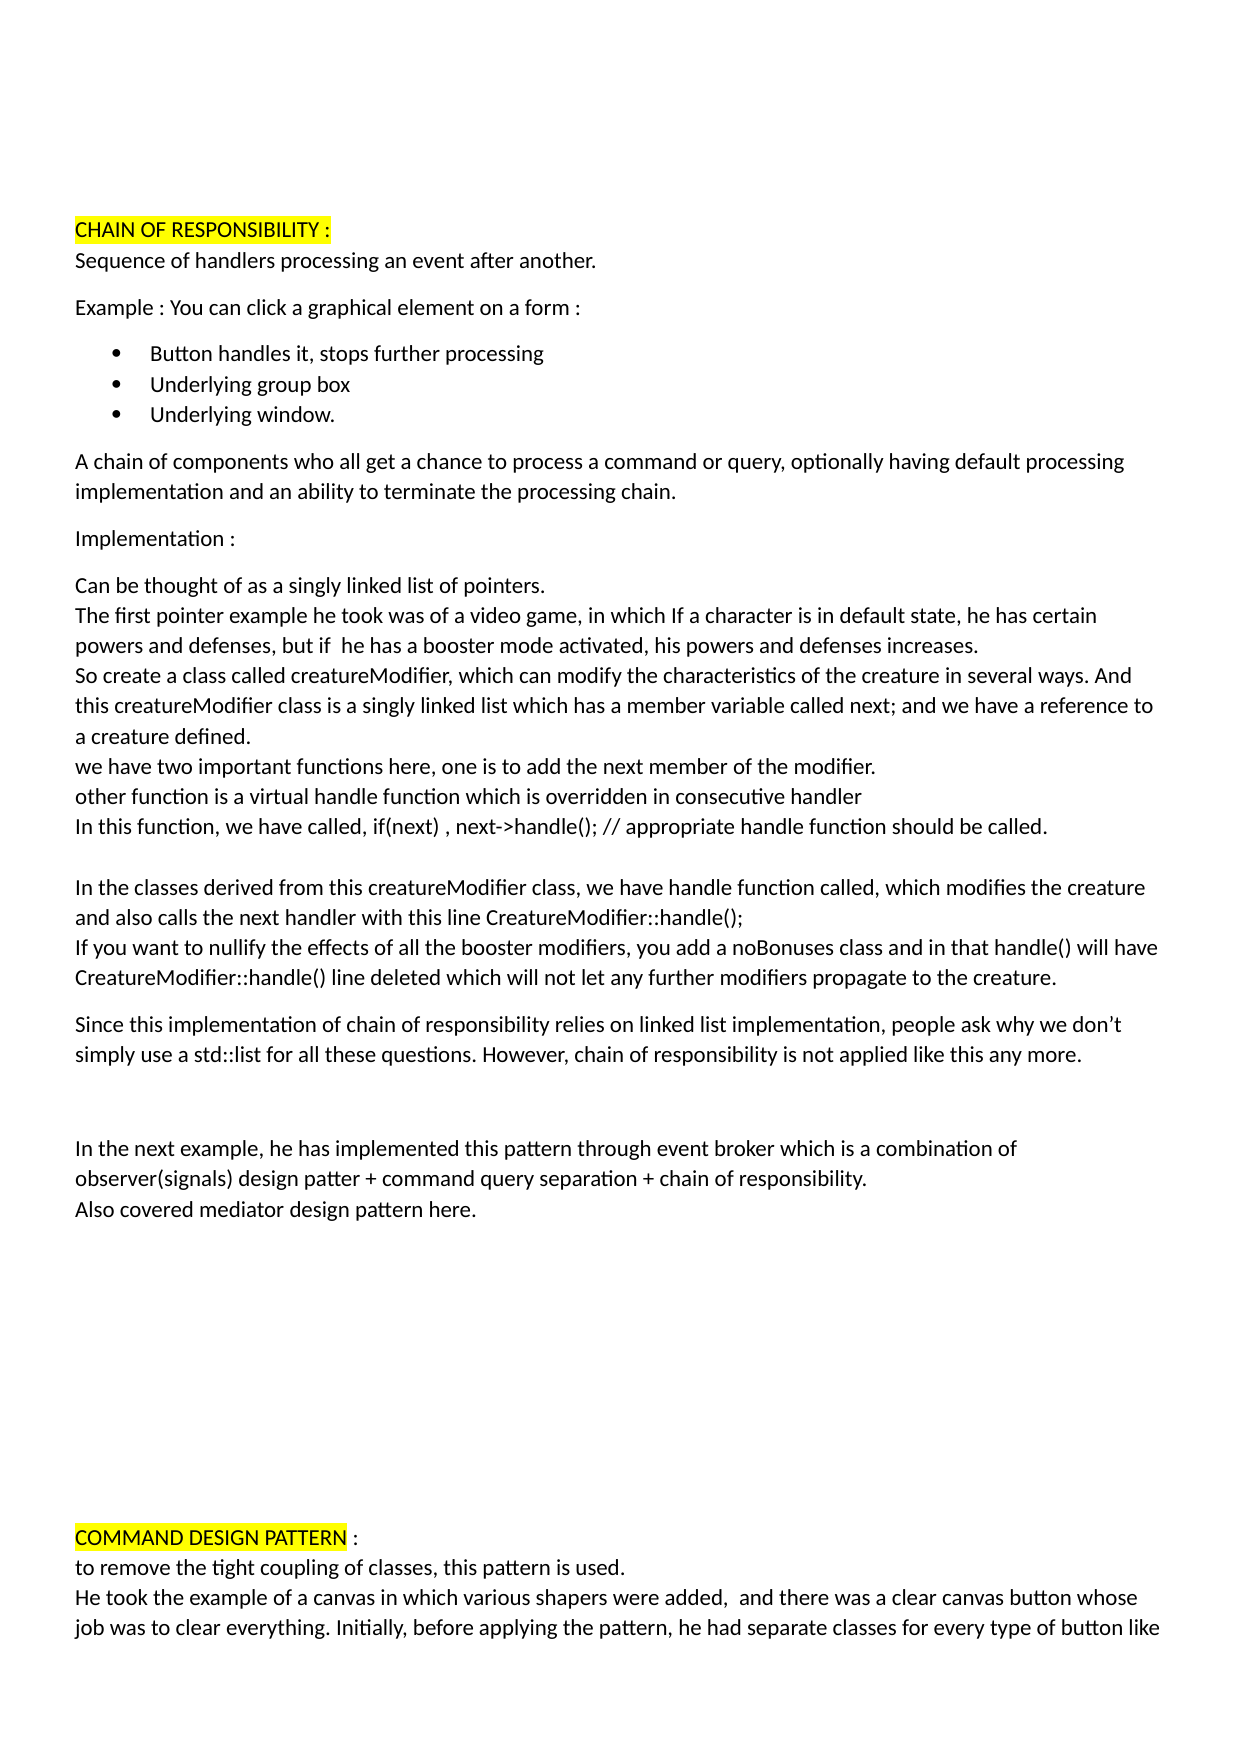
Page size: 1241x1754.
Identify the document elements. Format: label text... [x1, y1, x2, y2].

text Can be thought of as a singly linked list of pointers. The first pointer example he took was of a video game, in which If a character is in default state, he has certain powers and defenses, but if he has a booster mode activated, his powers and defenses increases. So create a class called creatureModifier, which can modify the characteristics of the creature in several ways. And this creatureModifier class is a singly linked list which has a member variable called next; and we have a reference to a creature defined. we have two important functions here, one is to add the next member of the modifier. other function is a virtual handle function which is overridden in consecutive handler In this function, we have called, if(next) , next->handle(); // appropriate handle function should be called. In the classes derived from this creatureModifier class, we have handle function called, which modifies the creature and also calls the next handler with this line CreatureModifier::handle(); If you want to nullify the effects of all the booster modifiers, you add a noBonuses class and in that handle() will have CreatureModifier::handle() line deleted which will not let any further modifiers propagate to the creature. [75, 571, 1165, 992]
list Underlying group box [112, 370, 1165, 398]
text Since this implementation of chain of responsibility relies on linked list implementation, people ask why we don’t simply use a std::list for all these questions. However, chain of responsibility is not applied like this any more. [75, 1010, 1165, 1069]
text A chain of components who all get a chance to process a command or query, optionally having default processing implementation and an ability to terminate the processing chain. [75, 447, 1165, 505]
list Underlying window. [112, 400, 1165, 428]
text CHAIN OF RESPONSIBILITY : Sequence of handlers processing an event after another. [75, 216, 1165, 274]
list Button handles it, stops further processing [112, 339, 1165, 368]
text In the next example, he has implemented this pattern through event broker which is a combination of observer(signals) design patter + command query separation + chain of responsibility. Also covered mediator design pattern here. [75, 1134, 1165, 1223]
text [75, 1523, 1165, 1642]
text Implementation : [75, 524, 1165, 552]
text Example : You can click a graphical element on a form : [75, 293, 1165, 321]
